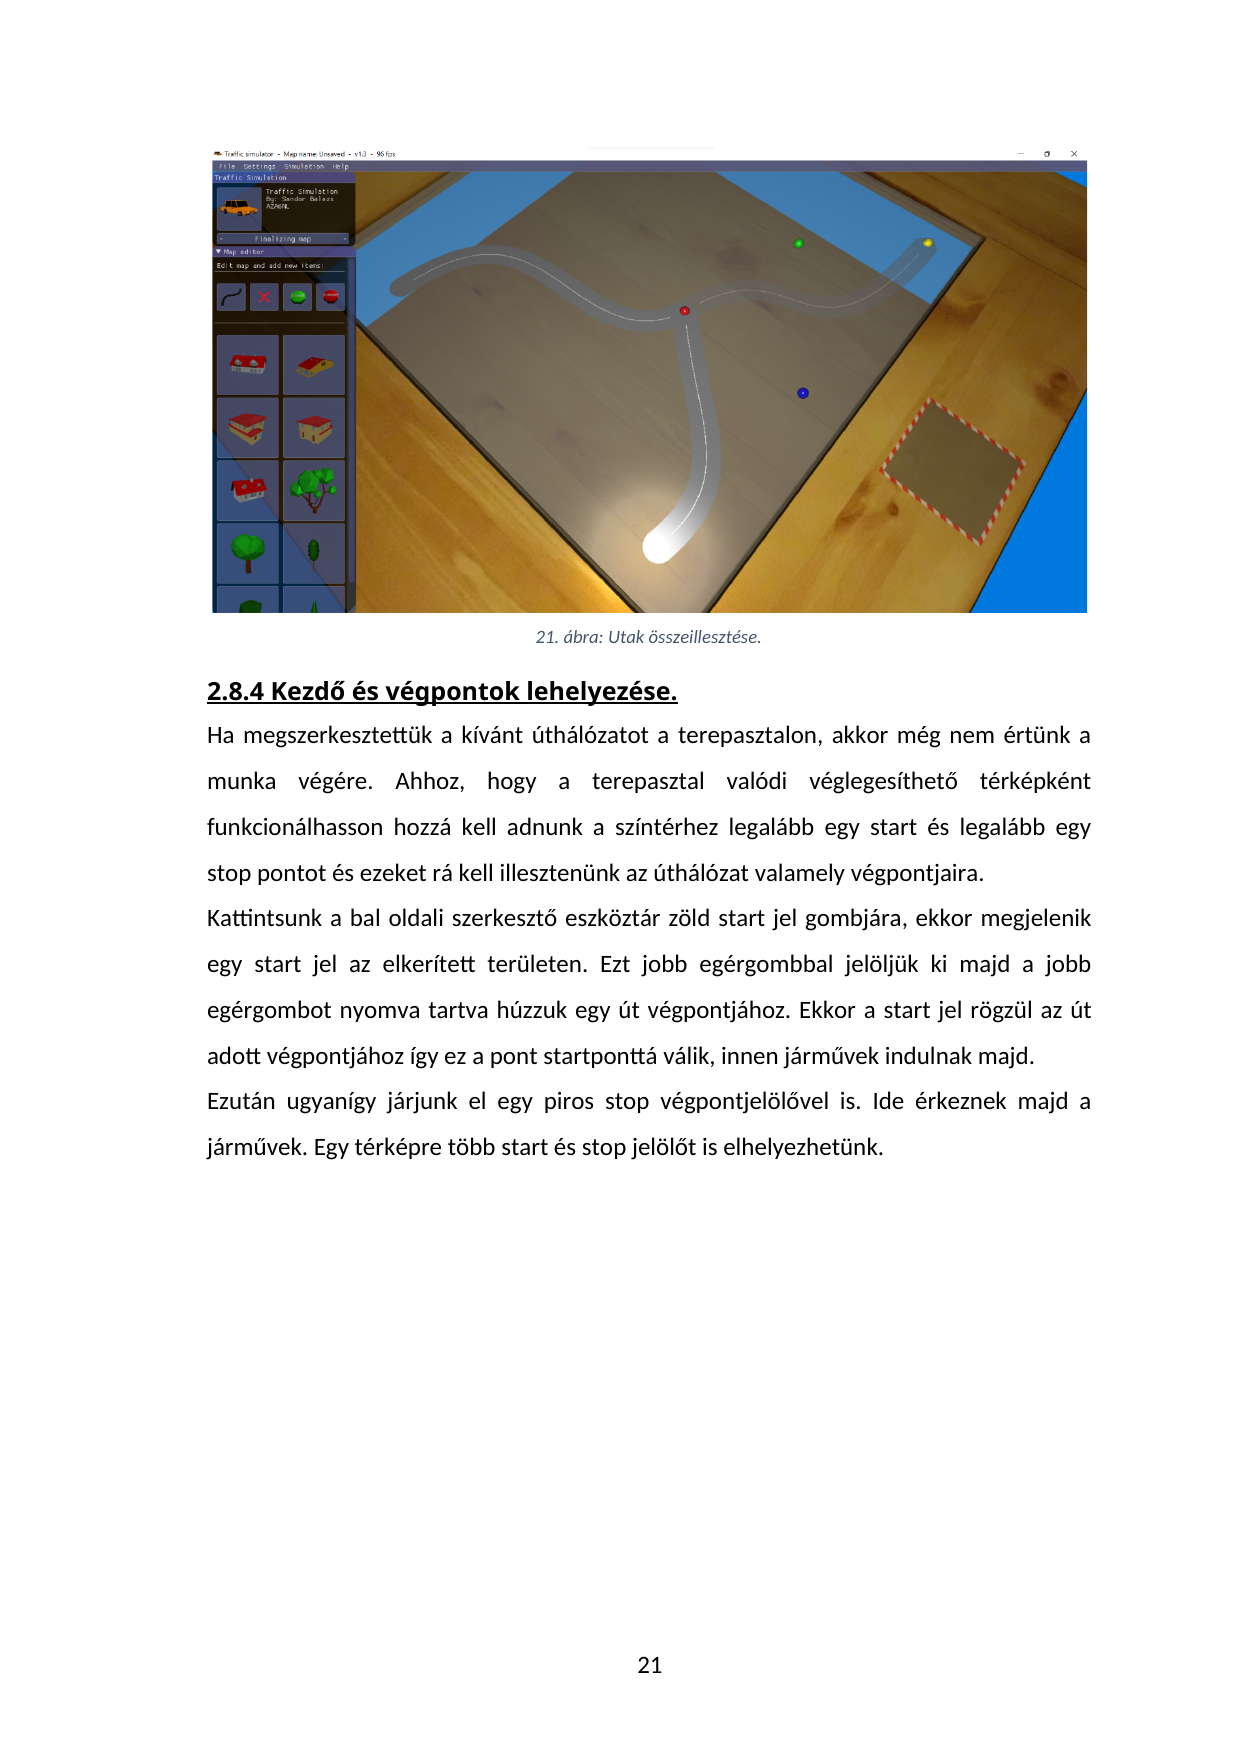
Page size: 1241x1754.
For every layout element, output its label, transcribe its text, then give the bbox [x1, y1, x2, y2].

text Ha megszerkesztettük a kívánt úthálózatot a terepasztalon, akkor még nem értünk a munka végére. Ahhoz, hogy a terepasztal valódi véglegesíthető térképként funkcionálhasson hozzá kell adnunk a színtérhez legalább egy start és legalább egy stop pontot és ezeket rá kell illesztenünk az úthálózat valamely végpontjaira. [207, 720, 1092, 887]
text Ezután ugyanígy járjunk el egy piros stop végpontjelölővel is. Ide érkeznek majd a járművek. Egy térképre több start és stop jelölőt is elhelyezhetünk. [207, 1086, 1092, 1162]
text Kattintsunk a bal oldali szerkesztő eszköztár zöld start jel gombjára, ekkor megjelenik egy start jel az elkerített területen. Ezt jobb egérgombbal jelöljük ki majd a jobb egérgombot nyomva tartva húzzuk egy út végpontjához. Ekkor a start jel rögzül az út adott végpontjához így ez a pont startponttá válik, innen járművek indulnak majd. [207, 903, 1092, 1070]
text 21. ábra: Utak összeillesztése. [207, 625, 1092, 648]
picture [212, 147, 1088, 613]
subtitle 2.8.4 Kezdő és végpontok lehelyezése. [207, 673, 1092, 707]
